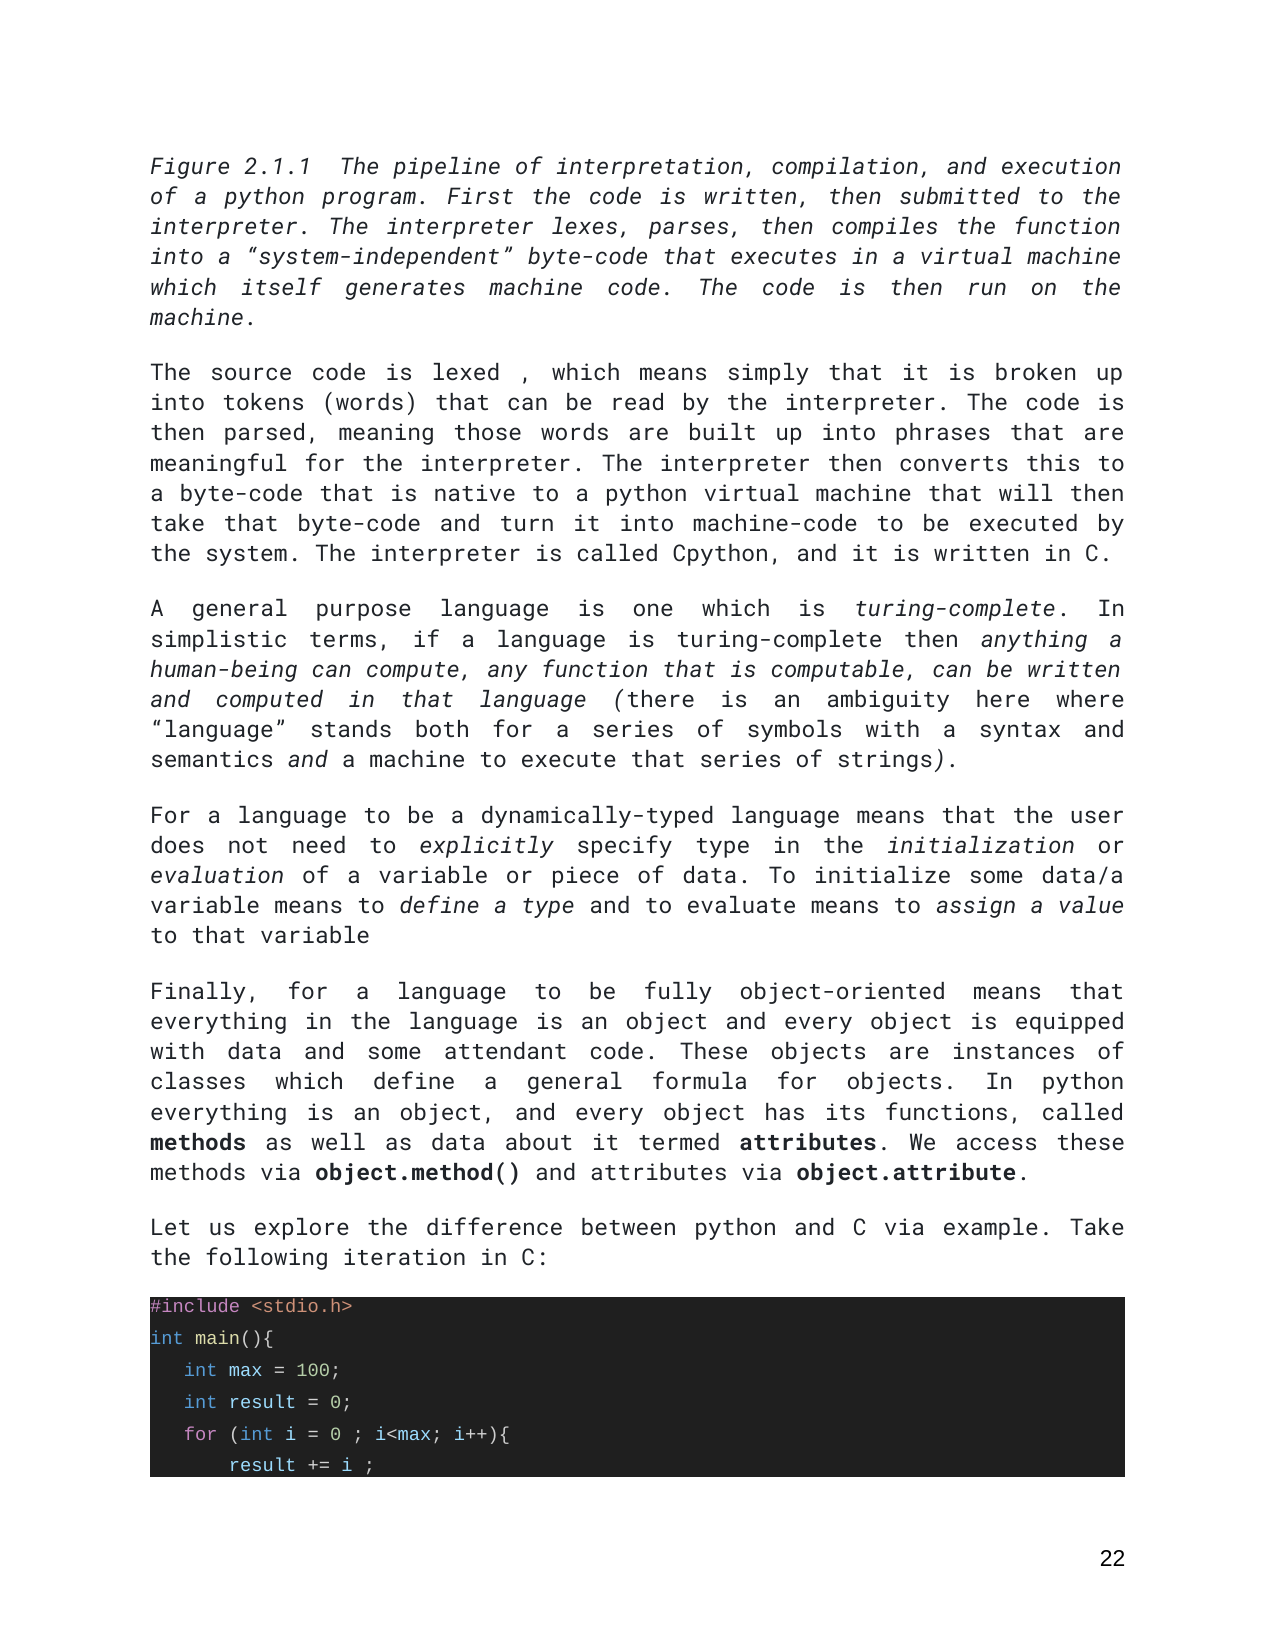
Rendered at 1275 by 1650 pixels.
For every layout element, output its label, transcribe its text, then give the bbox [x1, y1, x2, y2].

text int max = 100; [150, 1361, 1125, 1382]
text int main(){ [150, 1329, 1125, 1350]
text for (int i = 0 ; i<max; i++){ [150, 1424, 1125, 1446]
text Let us explore the difference between python and C via example. Take the following iteration in C: [150, 1211, 1125, 1272]
text int result = 0; [150, 1392, 1125, 1414]
text result += i ; [150, 1456, 1125, 1477]
text A general purpose language is one which is turing-complete. In simplistic terms, if a language is turing-complete then anything a human-being can compute, any function that is computable, can be written and computed in that language (there is an ambiguity here where “language” stands both for a series of symbols with a syntax and semantics and a machine to execute that series of strings). [150, 593, 1125, 774]
text For a language to be a dynamically-typed language means that the user does not need to explicitly specify type in the initialization or evaluation of a variable or piece of data. To initialize some data/a variable means to define a type and to evaluate means to assign a value to that variable [150, 799, 1125, 950]
text #include <stdio.h> [150, 1297, 1125, 1318]
text Finally, for a language to be fully object-oriented means that everything in the language is an object and every object is equipped with data and some attendant code. These objects are instances of classes which define a general formula for objects. In python everything is an object, and every object has its functions, called methods as well as data about it termed attributes. We access these methods via object.method() and attributes via object.attribute. [150, 975, 1125, 1186]
text Figure 2.1.1 The pipeline of interpretation, compilation, and execution of a python program. First the code is written, then submitted to the interpreter. The interpreter lexes, parses, then compiles the function into a “system-independent” byte-code that executes in a virtual machine which itself generates machine code. The code is then run on the machine. [150, 150, 1125, 331]
text The source code is lexed , which means simply that it is broken up into tokens (words) that can be read by the interpreter. The code is then parsed, meaning those words are built up into phrases that are meaningful for the interpreter. The interpreter then converts this to a byte-code that is native to a python virtual machine that will then take that byte-code and turn it into machine-code to be executed by the system. The interpreter is called Cpython, and it is written in C. [150, 356, 1125, 568]
